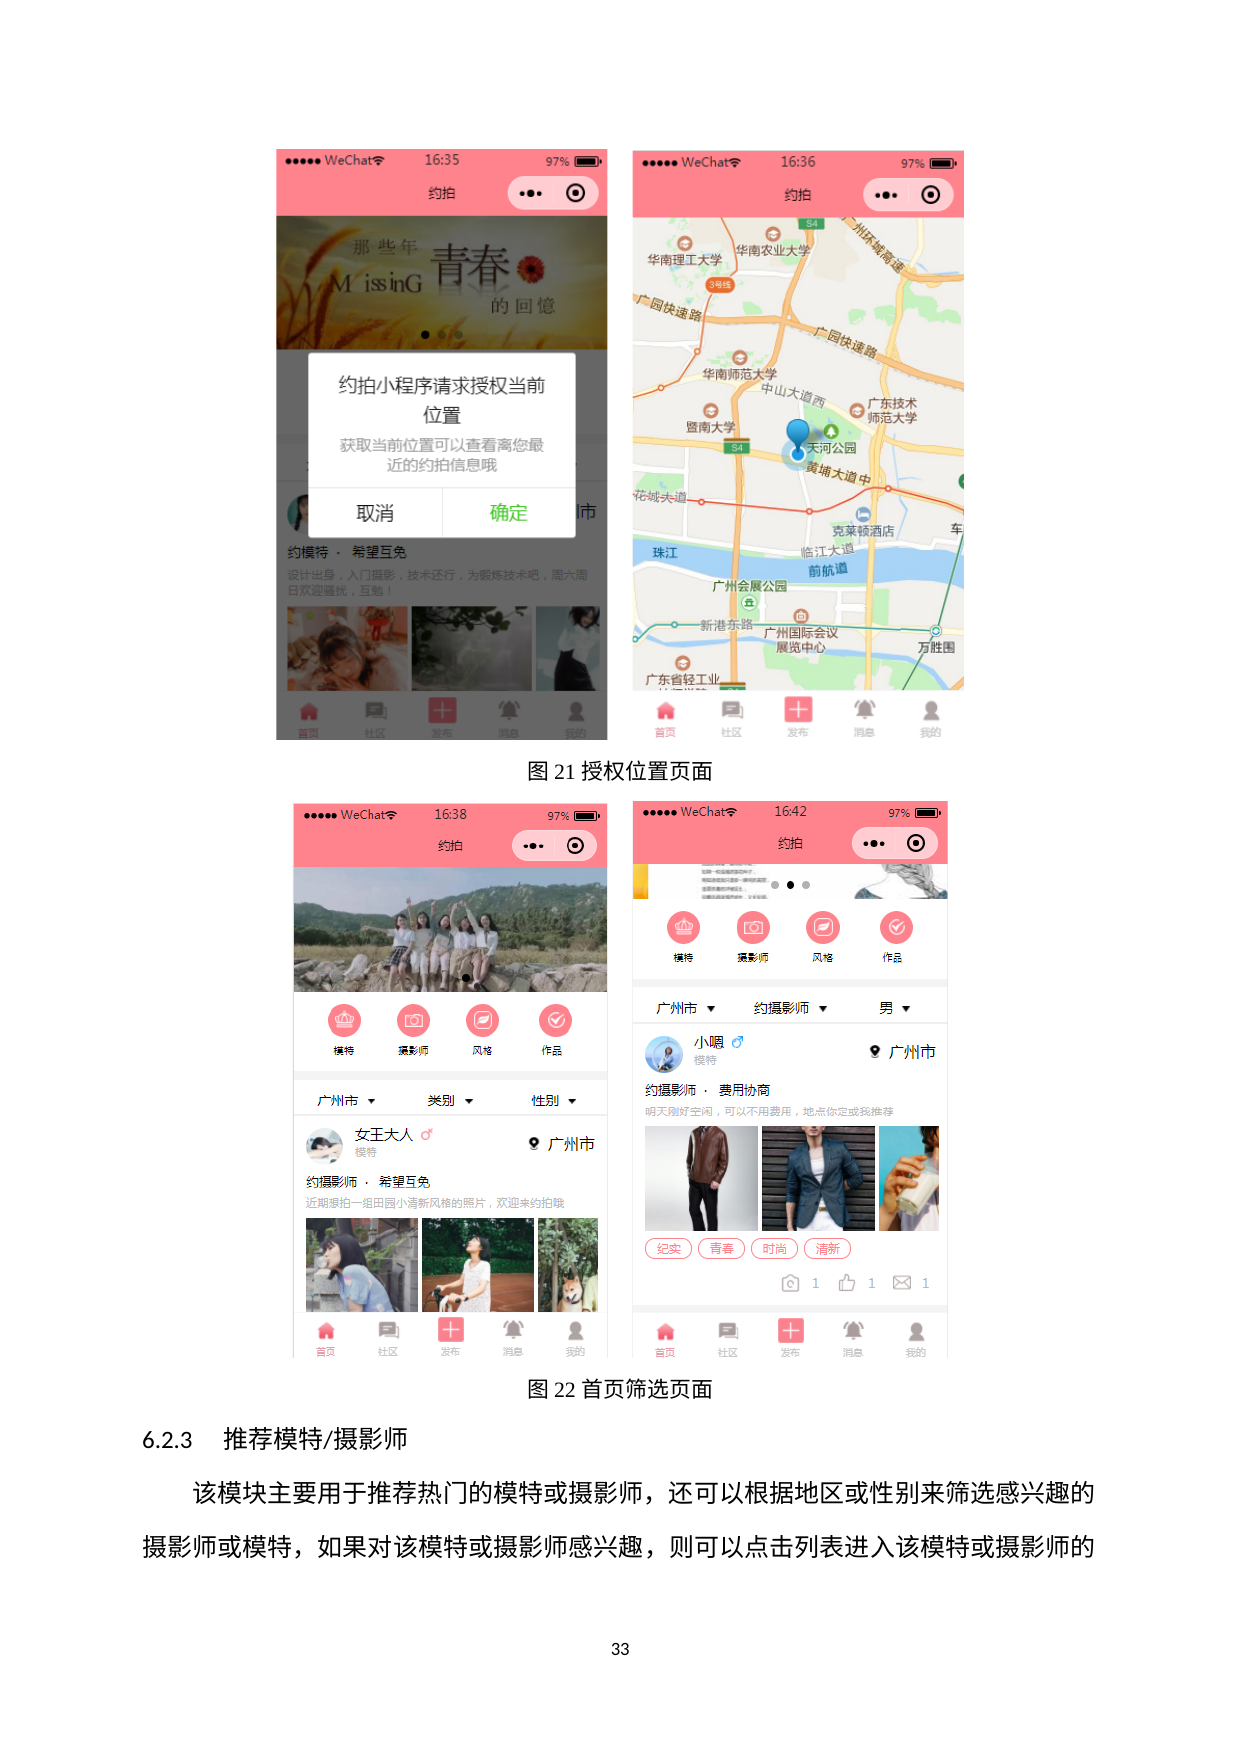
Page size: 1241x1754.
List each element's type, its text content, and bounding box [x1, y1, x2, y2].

picture [632, 801, 948, 1358]
picture [632, 150, 964, 740]
picture [292, 803, 608, 1358]
text 图22 首页筛选页面 [142, 1372, 1098, 1403]
text 推荐模特/摄影师 [142, 1419, 1098, 1455]
picture [276, 149, 608, 740]
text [142, 1473, 1098, 1564]
text 图21 授权位置页面 [142, 754, 1098, 786]
